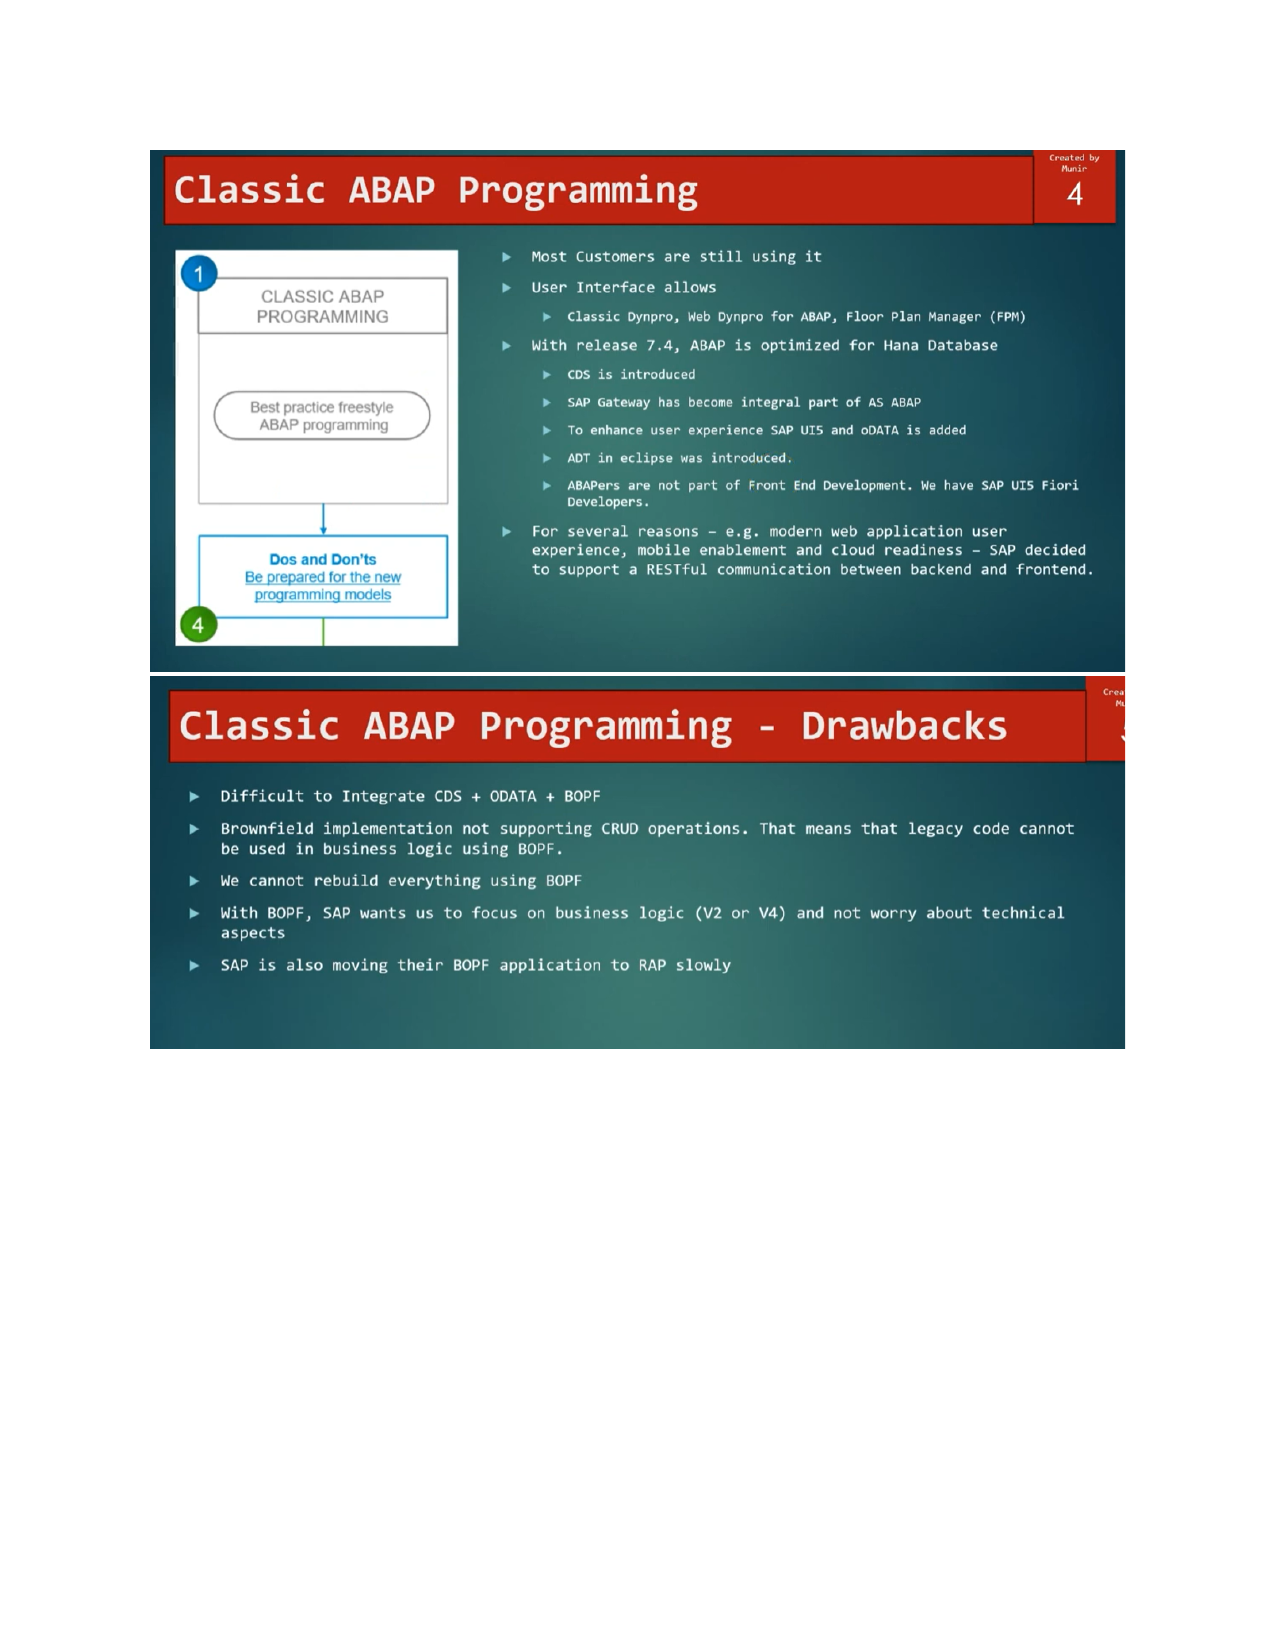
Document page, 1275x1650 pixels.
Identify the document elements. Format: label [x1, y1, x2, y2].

picture [150, 676, 1125, 1049]
picture [150, 150, 1125, 672]
